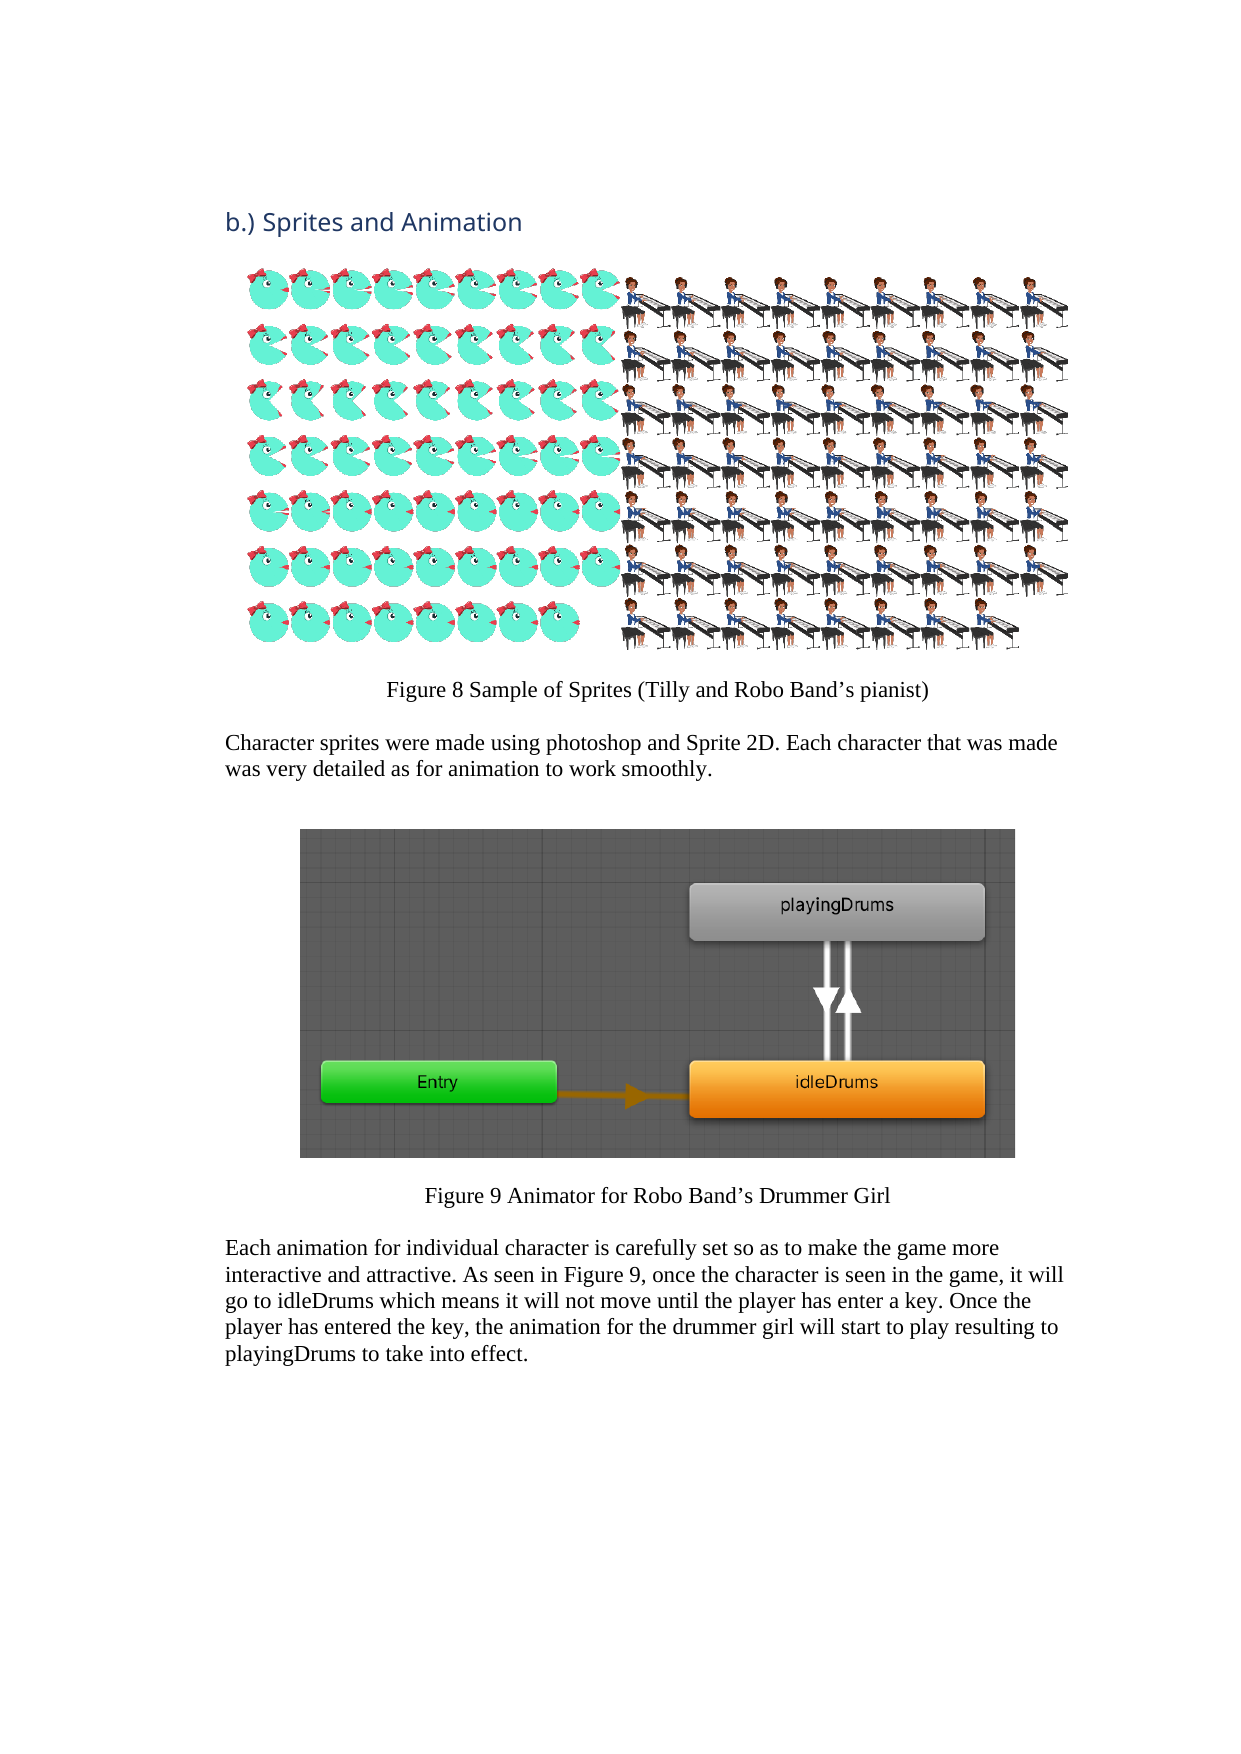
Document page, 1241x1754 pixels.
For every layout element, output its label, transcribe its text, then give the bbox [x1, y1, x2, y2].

picture [300, 829, 1016, 1158]
text Figure 8 Sample of Sprites (Tilly and Robo Band’s pianist) [225, 676, 1090, 702]
text Character sprites were made using photoshop and Sprite 2D. Each character that was made was very detailed as for animation to work smoothly. [225, 729, 1090, 781]
picture [247, 262, 1068, 650]
subtitle Sprites and Animation [225, 204, 1090, 239]
text Figure 9 Animator for Robo Band’s Drummer Girl [225, 1182, 1090, 1208]
text Each animation for individual character is carefully set so as to make the game more interactive and attractive. As seen in Figure 9, once the character is seen in the game, it will go to idleDrums which means it will not move until the player has enter a key. Once the player has entered the key, the animation for the drummer girl will start to play resulting to playingDrums to take into effect. [225, 1234, 1090, 1366]
